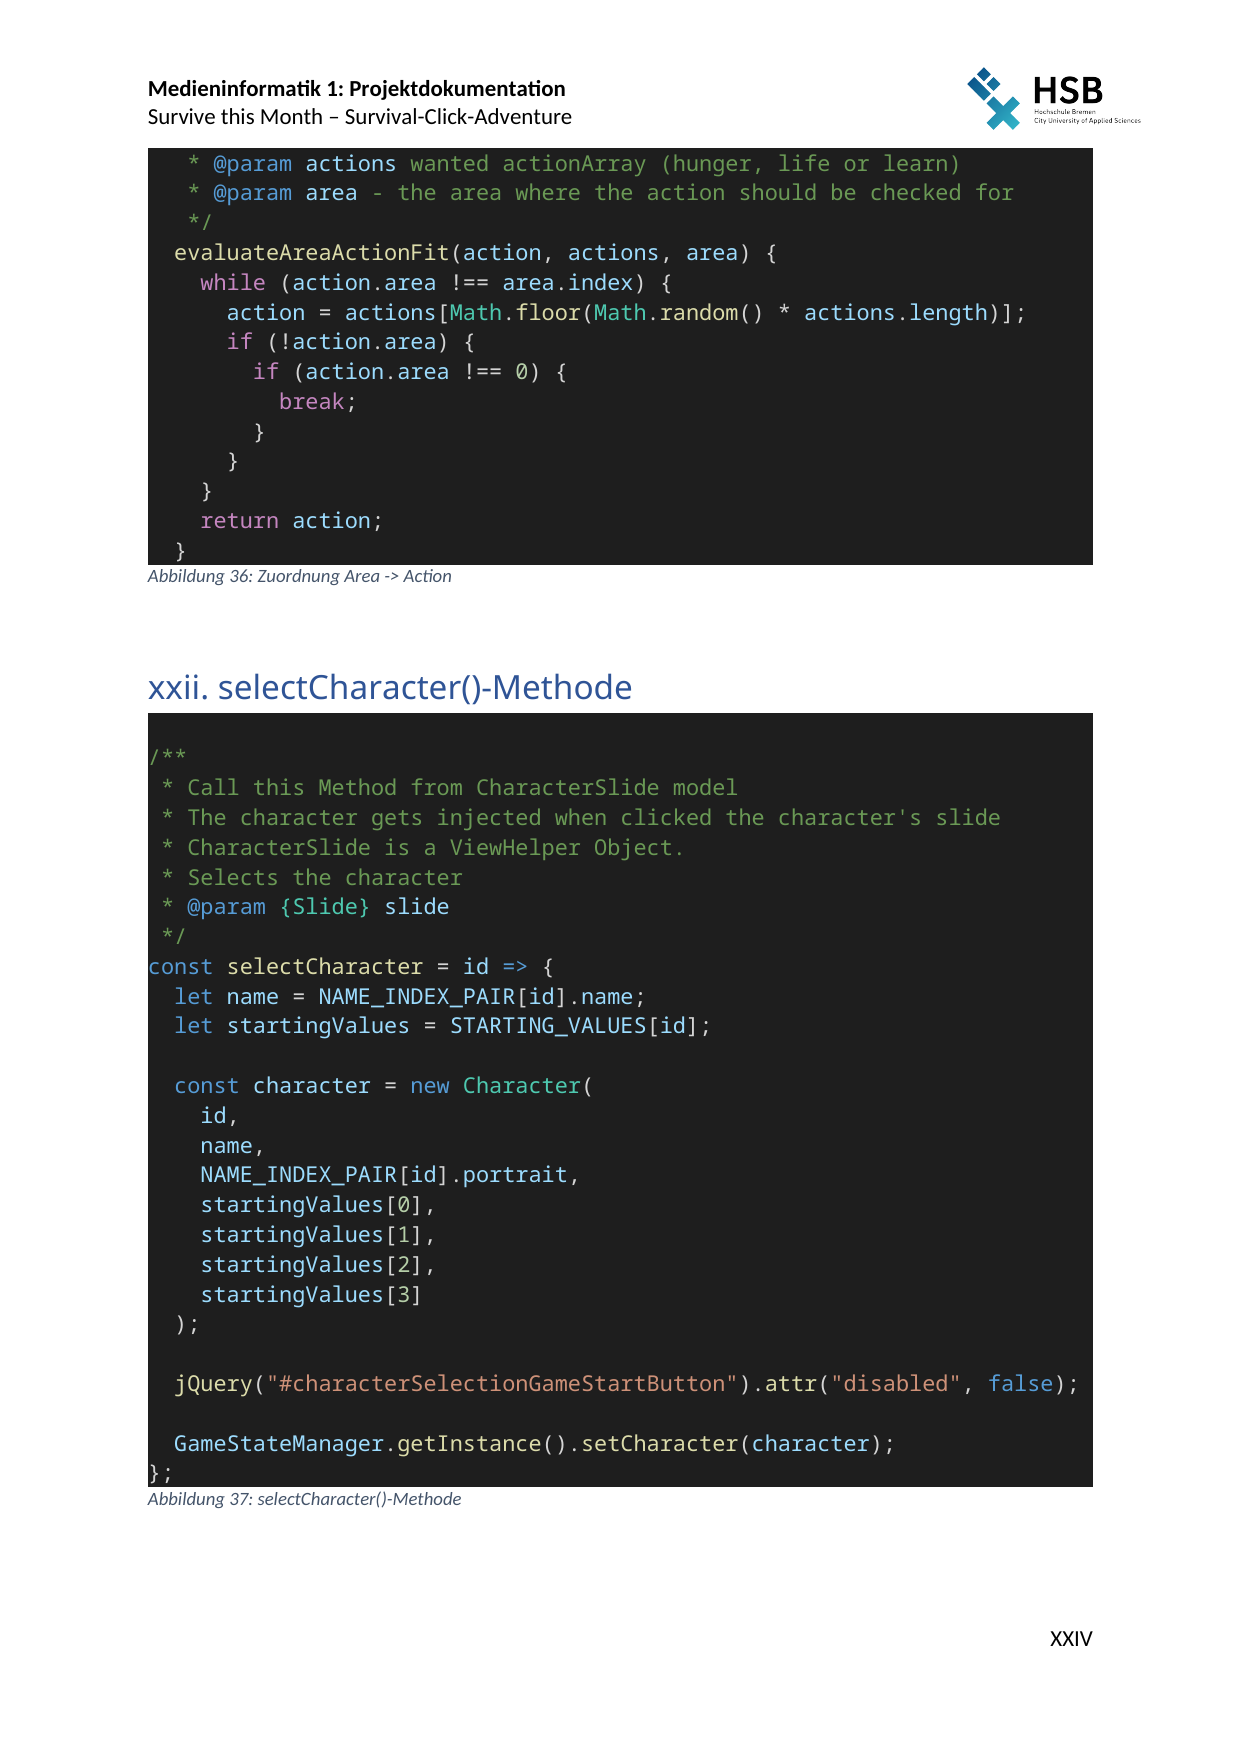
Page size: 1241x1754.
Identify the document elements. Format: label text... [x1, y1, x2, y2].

text return action; [148, 505, 1093, 535]
text startingValues[3] [148, 1279, 1093, 1308]
text evaluateAreaActionFit(action, actions, area) { [148, 237, 1093, 267]
text break; [148, 386, 1093, 416]
text } [148, 416, 1093, 446]
text startingValues[2], [148, 1249, 1093, 1279]
text * Selects the character [148, 862, 1093, 891]
text /** [148, 742, 1093, 772]
text } [148, 475, 1093, 505]
text const selectCharacter = id => { [148, 951, 1093, 981]
text startingValues[1], [148, 1219, 1093, 1249]
text startingValues[0], [148, 1189, 1093, 1219]
text if (action.area !== 0) { [148, 356, 1093, 386]
text id, [148, 1100, 1093, 1130]
text if (!action.area) { [148, 326, 1093, 356]
text * Call this Method from CharacterSlide model [148, 772, 1093, 802]
text jQuery("#characterSelectionGameStartButton").attr("disabled", false); [148, 1368, 1093, 1398]
subtitle xxii. selectCharacter()-Methode [148, 664, 1093, 709]
text } [148, 535, 1093, 565]
text * @param actions wanted actionArray (hunger, life or learn) [148, 148, 1093, 177]
text Abbildung 36: Zuordnung Area -> Action [148, 565, 1093, 588]
picture [950, 50, 1158, 147]
text * @param {Slide} slide [148, 891, 1093, 921]
text name, [148, 1130, 1093, 1159]
text let startingValues = STARTING_VALUES[id]; [148, 1011, 1093, 1040]
text const character = new Character( [148, 1070, 1093, 1100]
text * @param area - the area where the action should be checked for [148, 177, 1093, 207]
text action = actions[Math.floor(Math.random() * actions.length)]; [148, 297, 1093, 326]
text NAME_INDEX_PAIR[id].portrait, [148, 1159, 1093, 1189]
text GameStateManager.getInstance().setCharacter(character); [148, 1428, 1093, 1457]
text } [148, 446, 1093, 475]
text while (action.area !== area.index) { [148, 267, 1093, 297]
text ); [148, 1308, 1093, 1338]
text */ [148, 207, 1093, 237]
text * CharacterSlide is a ViewHelper Object. [148, 832, 1093, 862]
text */ [148, 921, 1093, 951]
text * The character gets injected when clicked the character's slide [148, 802, 1093, 832]
text Abbildung 37: selectCharacter()-Methode [148, 1487, 1093, 1510]
text let name = NAME_INDEX_PAIR[id].name; [148, 981, 1093, 1011]
text }; [148, 1457, 1093, 1487]
